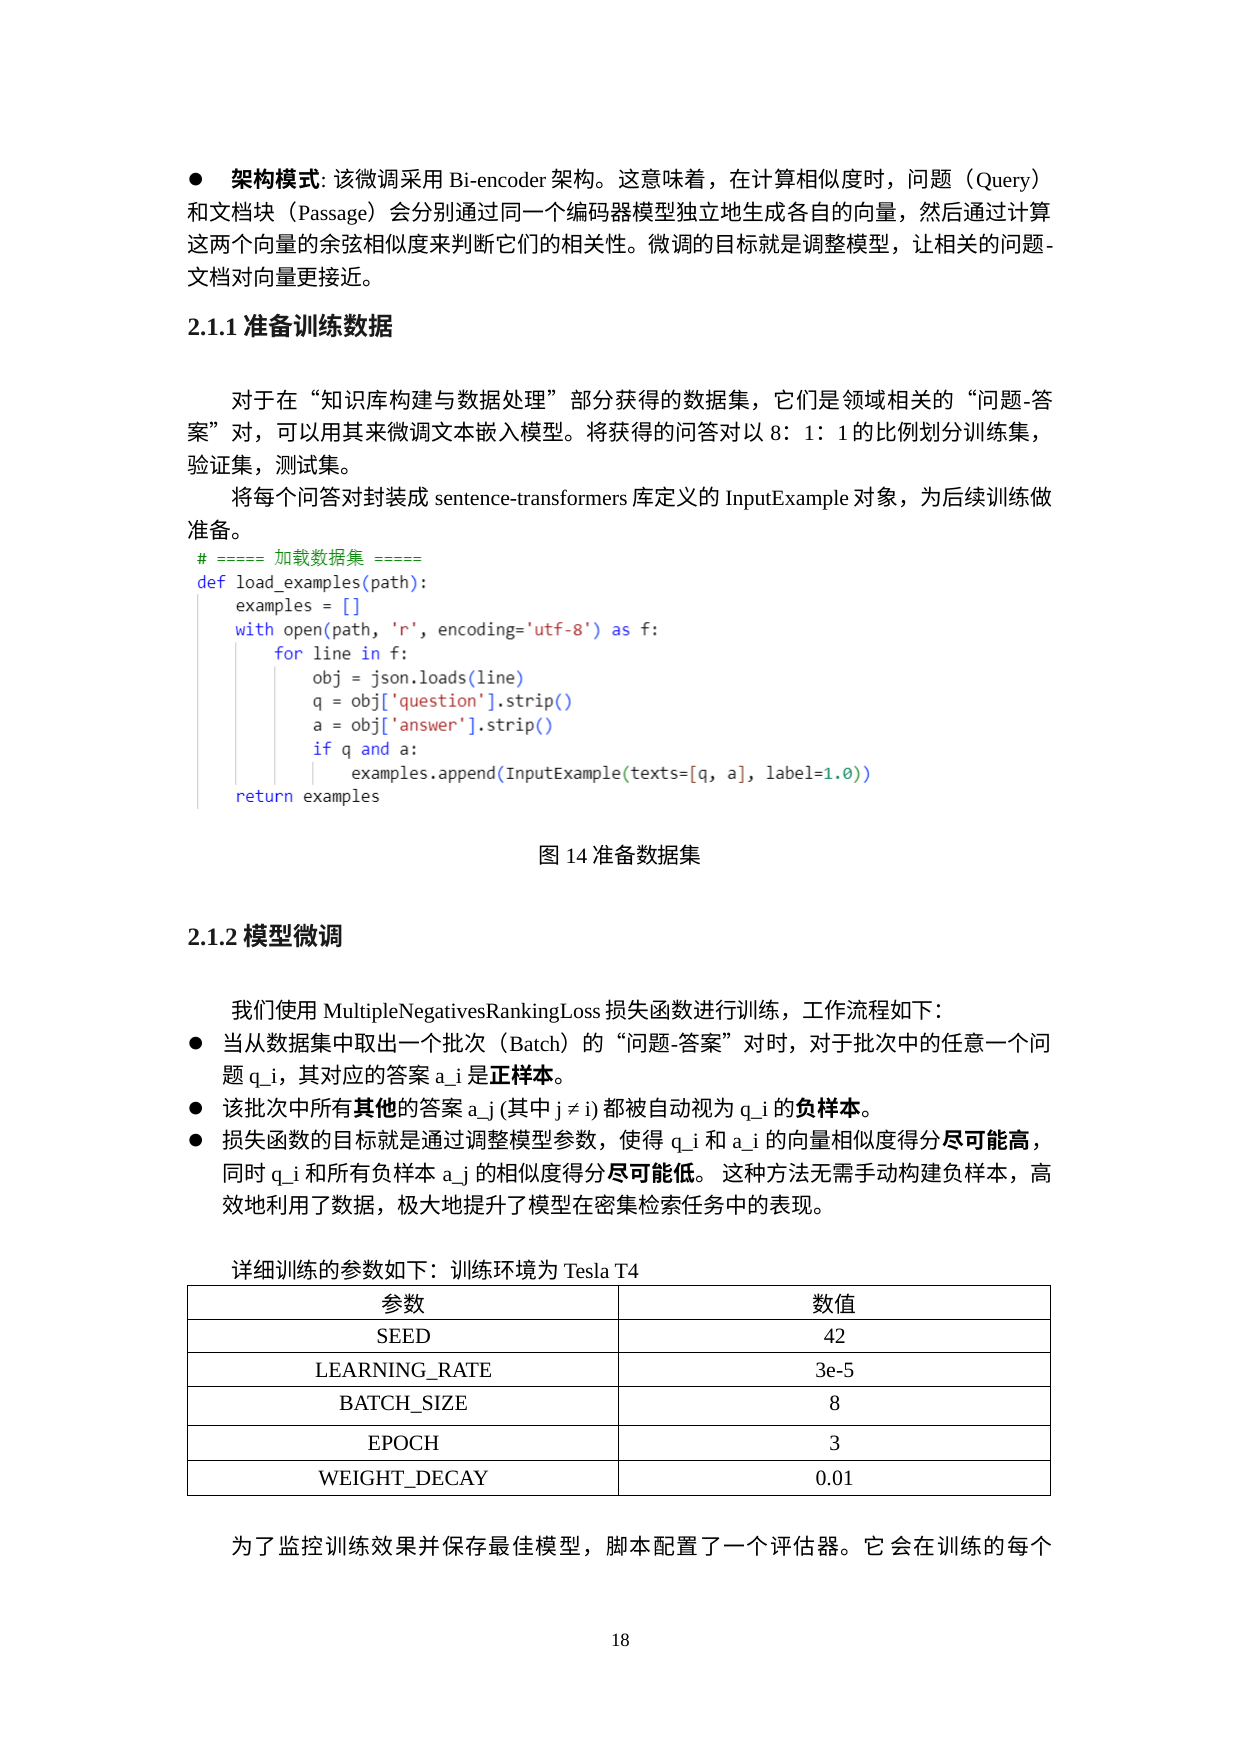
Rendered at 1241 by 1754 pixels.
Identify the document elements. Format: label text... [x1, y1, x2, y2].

table_cell EPOCH [188, 1426, 618, 1460]
text 我们使用MultipleNegativesRankingLoss损失函数进行训练，工作流程如下： [187, 993, 1053, 1025]
text 对于在“知识库构建与数据处理”部分获得的数据集，它们是领域相关的“问题-答案”对，可以用其来微调文本嵌入模型。将获得的问答对以8：1：1的比例划分训练集，验证集，测试集。 [187, 382, 1053, 480]
text 详细训练的参数如下：训练环境为Tesla T4 [187, 1253, 1053, 1285]
text 将每个问答对封装成sentence-transformers库定义的InputExample对象，为后续训练做准备。 [187, 480, 1053, 544]
table_cell WEIGHT_DECAY [188, 1461, 618, 1495]
list 架构模式: 该微调采用Bi-encoder架构。这意味着，在计算相似度时，问题（Query）和文档块（Passage）会分别通过同一个编码器模型独立地生成各自的向量，然后通过计算这两个向量的余弦相似度来判断它们的相关性。微调的目标就是调整模型，让相关的问题-文档对向量更接近。 [187, 162, 1053, 292]
table_cell 42 [619, 1320, 1050, 1352]
list 该批次中所有其他的答案 a_j (其中 j ≠ i) 都被自动视为 q_i 的负样本。 [187, 1090, 1053, 1123]
table_header 参数 [188, 1286, 618, 1319]
list 损失函数的目标就是通过调整模型参数，使得 q_i 和 a_i 的向量相似度得分尽可能高，同时 q_i 和所有负样本 a_j 的相似度得分尽可能低。 这种方法无需手动构建负样本，高效地利用了数据，极大地提升了模型在密集检索任务中的表现。 [187, 1123, 1053, 1220]
table_cell 3 [619, 1426, 1050, 1460]
subtitle 2.1.1 准备训练数据 [187, 292, 1053, 357]
table_header 数值 [619, 1286, 1050, 1319]
list 当从数据集中取出一个批次（Batch）的“问题-答案”对时，对于批次中的任意一个问题 q_i，其对应的答案 a_i 是正样本。 [187, 1025, 1053, 1090]
picture [187, 544, 1054, 821]
subtitle 2.1.2 模型微调 [187, 902, 1053, 967]
table_cell 3e-5 [619, 1353, 1050, 1386]
table_cell 8 [619, 1387, 1050, 1425]
table_cell SEED [188, 1320, 618, 1352]
table_cell LEARNING_RATE [188, 1353, 618, 1386]
table_cell 0.01 [619, 1461, 1050, 1495]
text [187, 1528, 1053, 1561]
table_cell BATCH_SIZE [188, 1387, 618, 1425]
text 图 14 准备数据集 [187, 837, 1053, 870]
